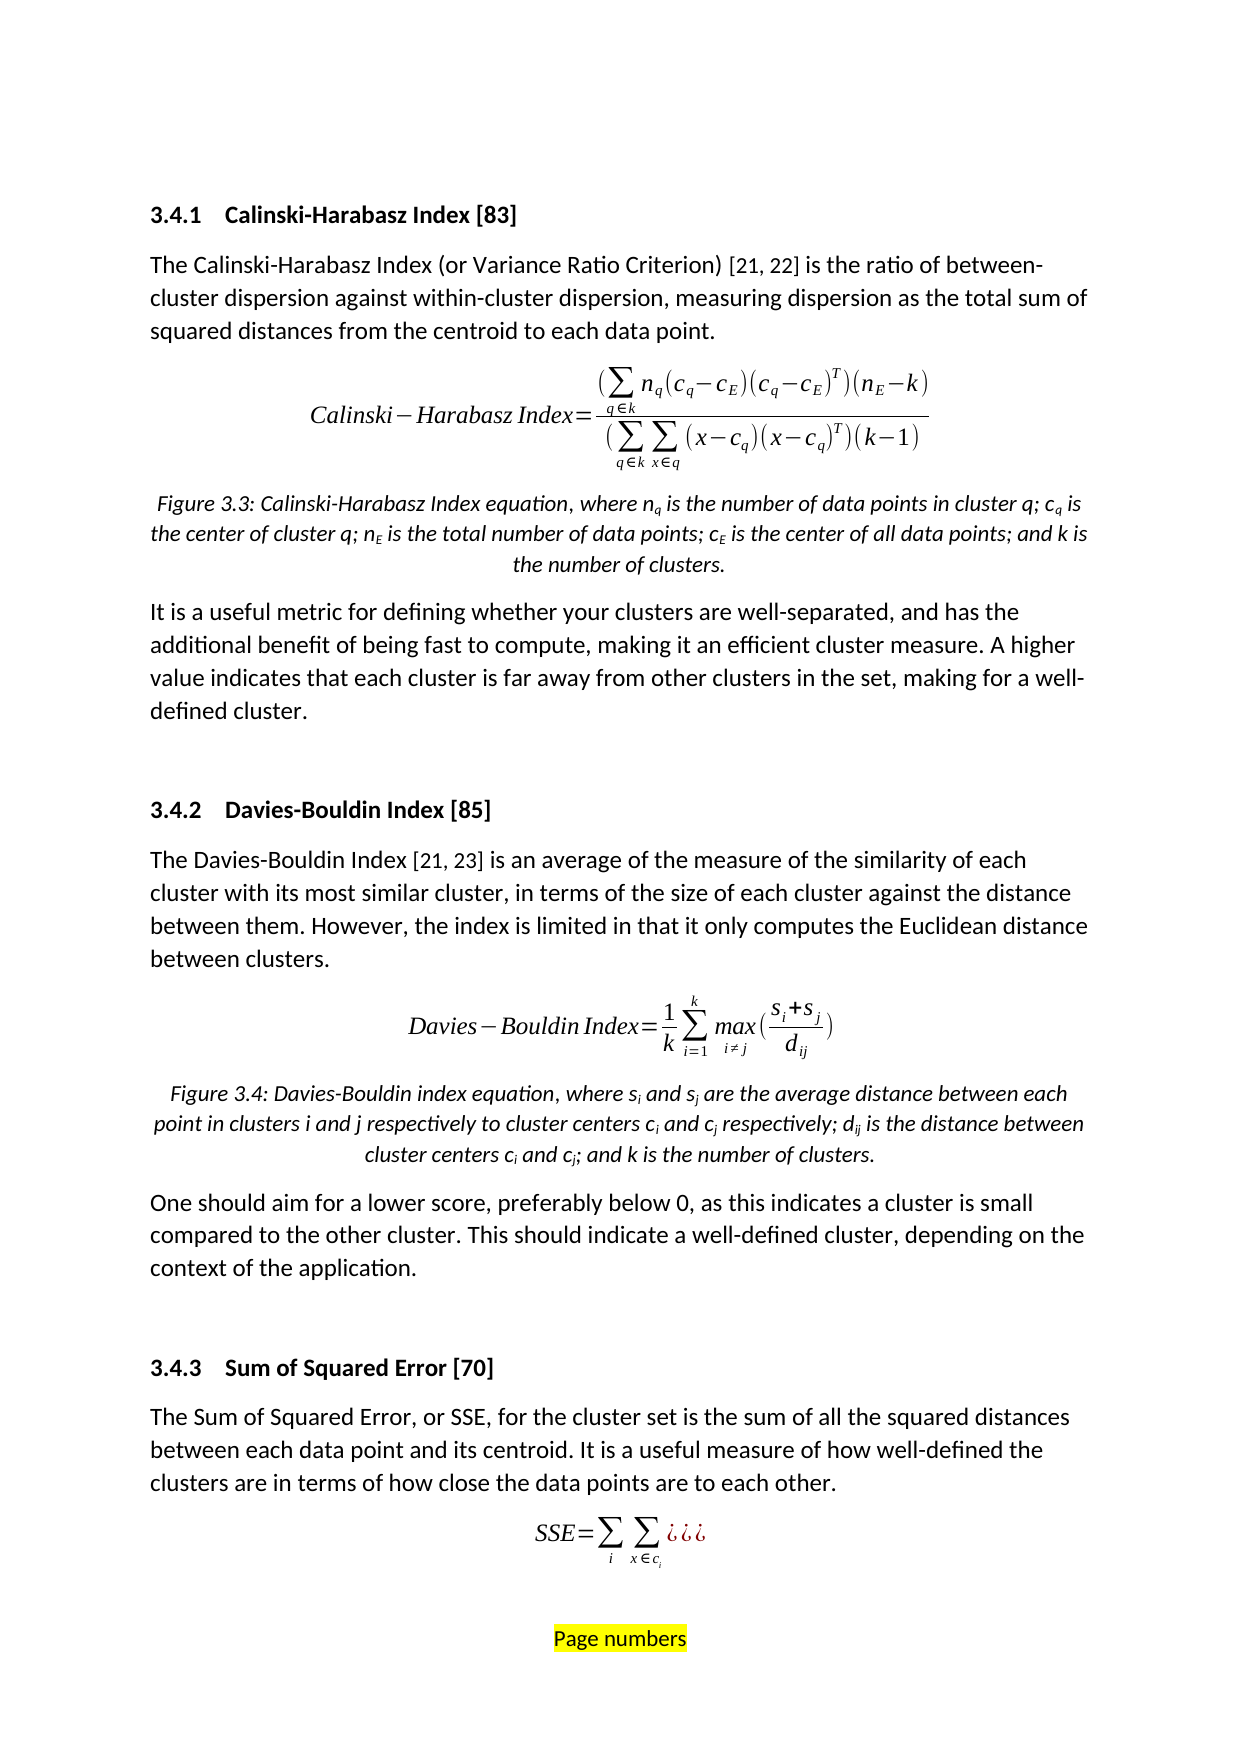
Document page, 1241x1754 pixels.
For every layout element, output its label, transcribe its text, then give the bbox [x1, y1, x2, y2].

text Figure 3.3: Calinski-Harabasz Index equation, where nq is the number of data points in cluster q; cq is the center of cluster q; nE is the total number of data points; cE is the center of all data points; and k is the number of clusters. [150, 489, 1090, 578]
text One should aim for a lower score, preferably below 0, as this indicates a cluster is small compared to the other cluster. This should indicate a well-defined cluster, depending on the context of the application. [150, 1187, 1090, 1283]
text 3.4.3 Sum of Squared Error [70] [150, 1352, 1090, 1382]
text Figure 3.4: Davies-Bouldin index equation, where si and sj are the average distance between each point in clusters i and j respectively to cluster centers ci and cj respectively; dij is the distance between cluster centers ci and cj; and k is the number of clusters. [150, 1079, 1090, 1168]
text The Davies-Bouldin Index [21, 23] is an average of the measure of the similarity of each cluster with its most similar cluster, in terms of the size of each cluster against the distance between them. However, the index is limited in that it only computes the Euclidean distance between clusters. [150, 844, 1090, 973]
text The Sum of Squared Error, or SSE, for the cluster set is the sum of all the squared distances between each data point and its centroid. It is a useful measure of how well-defined the clusters are in terms of how close the data points are to each other. [150, 1401, 1090, 1498]
text 3.4.1 Calinski-Harabasz Index [83] [150, 199, 1090, 230]
text The Calinski-Harabasz Index (or Variance Ratio Criterion) [21, 22] is the ratio of between-cluster dispersion against within-cluster dispersion, measuring dispersion as the total sum of squared distances from the centroid to each data point. [150, 249, 1090, 346]
text It is a useful metric for defining whether your clusters are well-separated, and has the additional benefit of being fast to compute, making it an efficient cluster measure. A higher value indicates that each cluster is far away from other clusters in the set, making for a well-defined cluster. [150, 597, 1090, 726]
text 3.4.2 Davies-Bouldin Index [85] [150, 794, 1090, 825]
